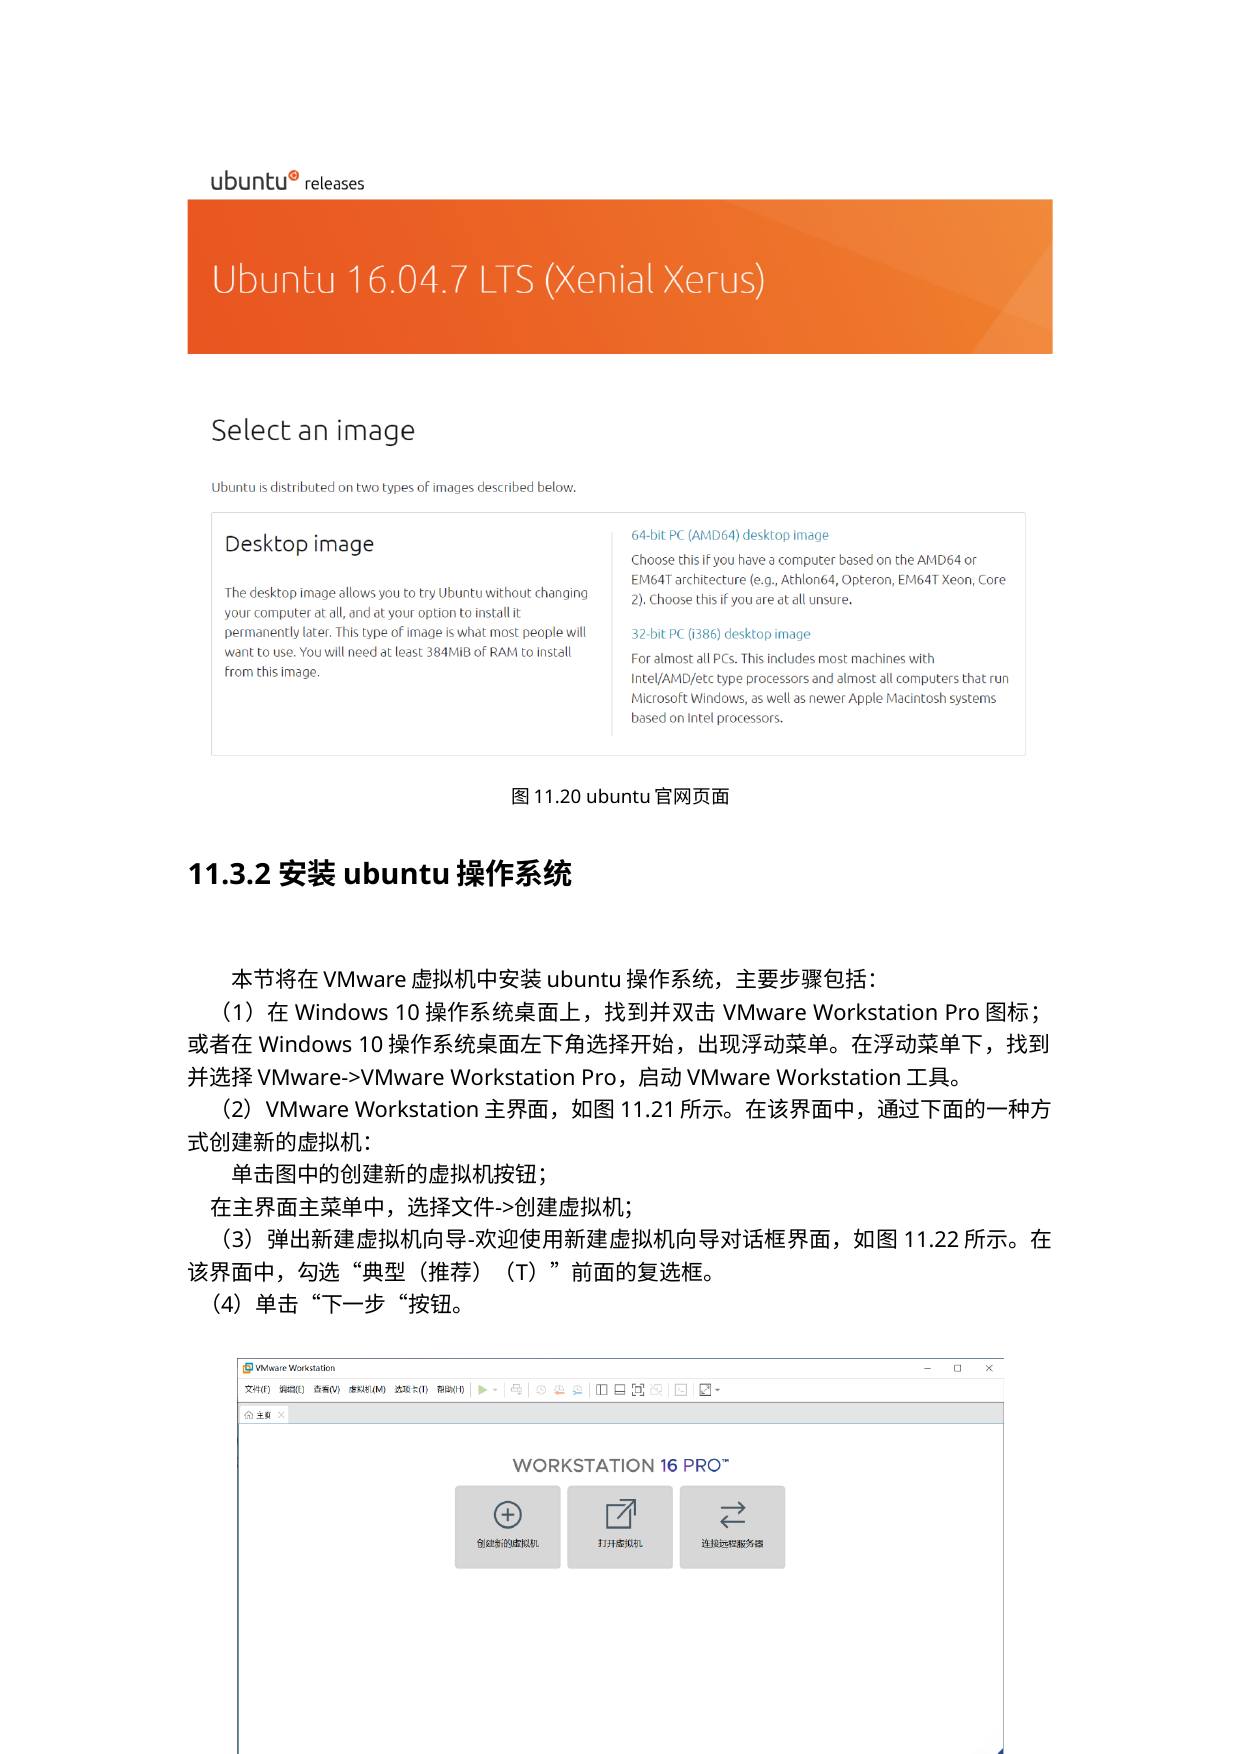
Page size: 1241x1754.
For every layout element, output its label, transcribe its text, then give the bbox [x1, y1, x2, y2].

text 在主界面主菜单中，选择文件->创建虚拟机； [187, 1189, 1053, 1222]
picture [187, 162, 1053, 764]
text （4）单击“下一步“按钮。 [187, 1287, 1053, 1319]
subtitle 11.3.2 安装ubuntu操作系统 [187, 839, 1053, 904]
text （1）在Windows 10操作系统桌面上，找到并双击VMware Workstation Pro图标；或者在Windows 10操作系统桌面左下角选择开始，出现浮动菜单。在浮动菜单下，找到并选择VMware->VMware Workstation Pro，启动VMware Workstation工具。 [187, 994, 1053, 1092]
picture [237, 1358, 1004, 1754]
text （2）VMware Workstation主界面，如图11.21所示。在该界面中，通过下面的一种方式创建新的虚拟机： [187, 1092, 1053, 1157]
text 单击图中的创建新的虚拟机按钮； [187, 1157, 1053, 1189]
text 图11.20 ubuntu官网页面 [187, 779, 1053, 812]
text （3）弹出新建虚拟机向导-欢迎使用新建虚拟机向导对话框界面，如图11.22所示。在该界面中，勾选“典型（推荐）（T）”前面的复选框。 [187, 1222, 1053, 1287]
text 本节将在VMware虚拟机中安装ubuntu操作系统，主要步骤包括： [187, 962, 1053, 994]
